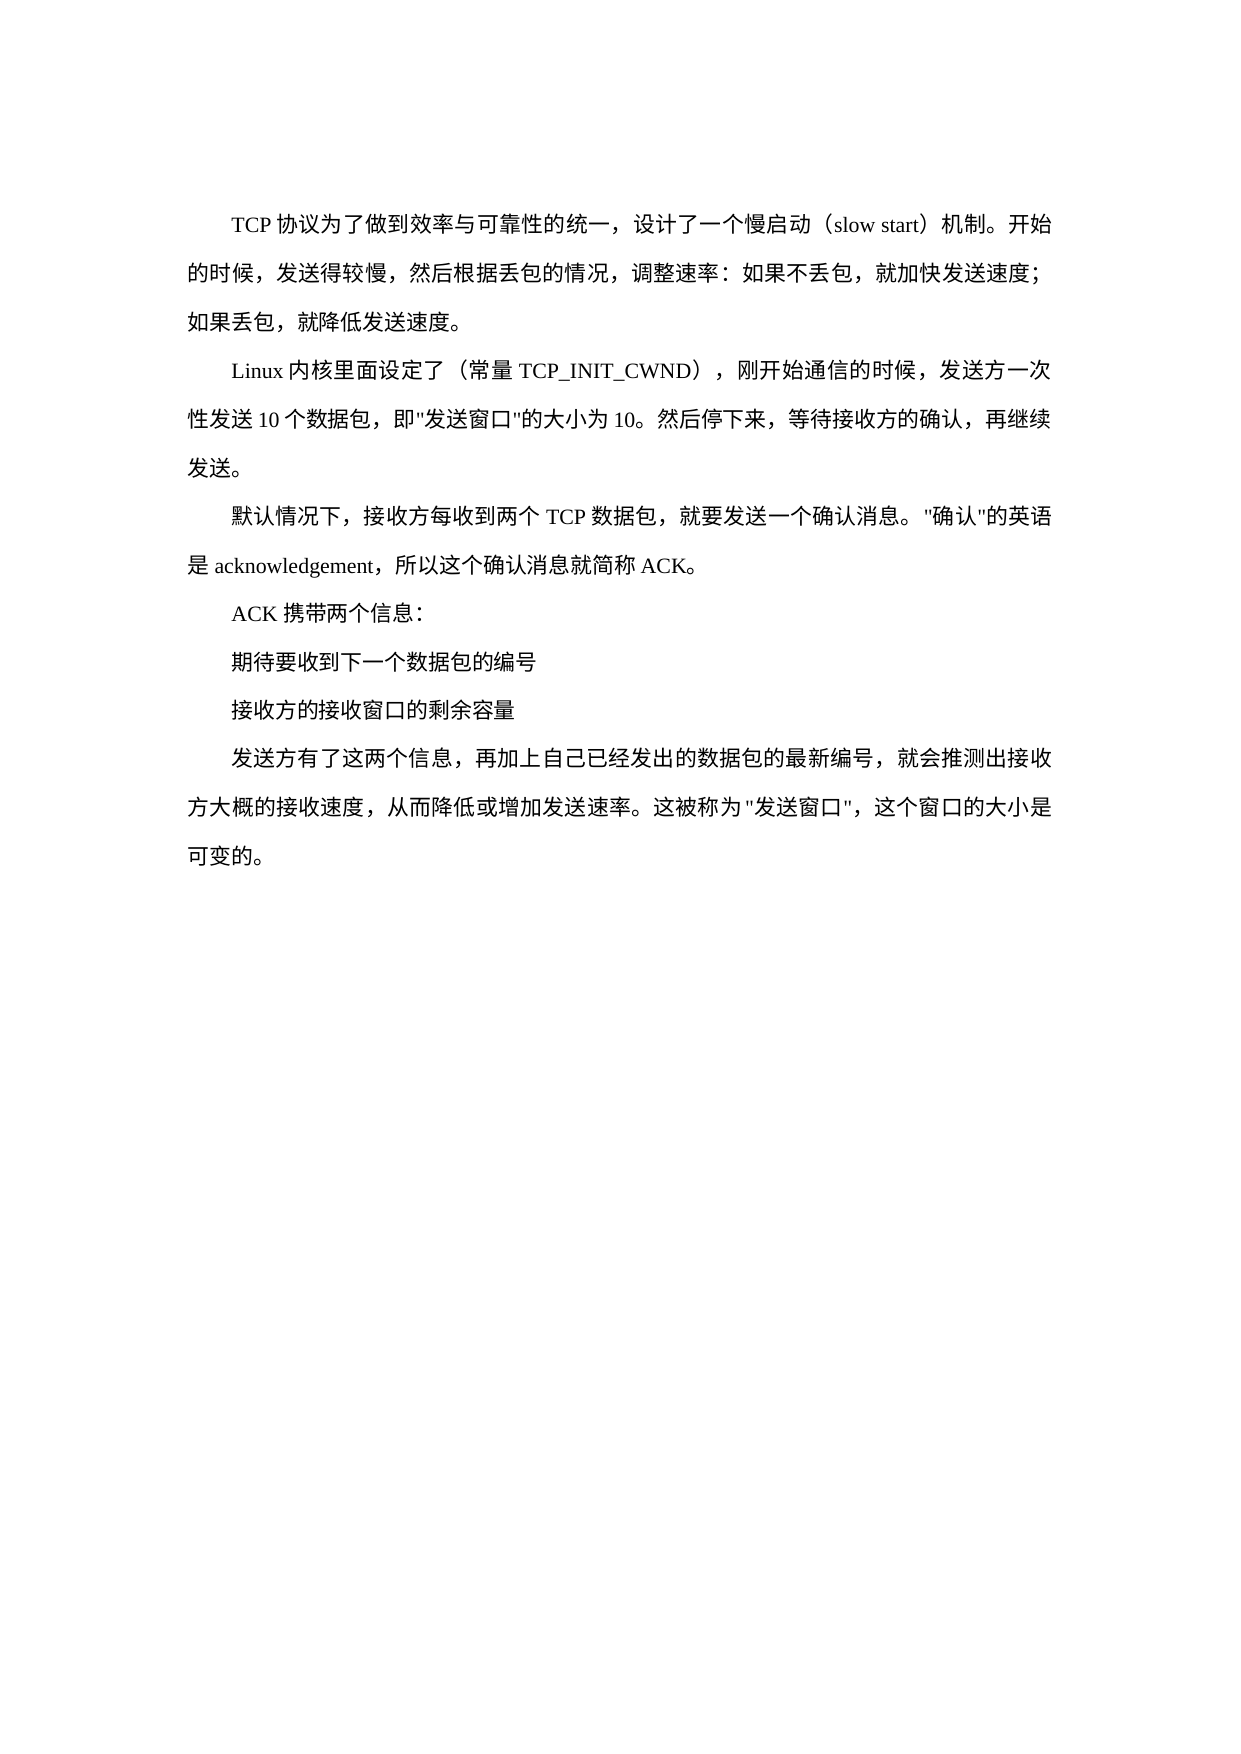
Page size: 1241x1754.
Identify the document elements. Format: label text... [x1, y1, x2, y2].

text Linux内核里面设定了（常量TCP_INIT_CWND），刚开始通信的时候，发送方一次性发送10个数据包，即"发送窗口"的大小为10。然后停下来，等待接收方的确认，再继续发送。 [187, 353, 1053, 483]
text 默认情况下，接收方每收到两个TCP 数据包，就要发送一个确认消息。"确认"的英语是 acknowledgement，所以这个确认消息就简称ACK。 [187, 499, 1053, 580]
text 发送方有了这两个信息，再加上自己已经发出的数据包的最新编号，就会推测出接收方大概的接收速度，从而降低或增加发送速率。这被称为"发送窗口"，这个窗口的大小是可变的。 [187, 741, 1053, 871]
text TCP协议为了做到效率与可靠性的统一，设计了一个慢启动（slow start）机制。开始的时候，发送得较慢，然后根据丢包的情况，调整速率：如果不丢包，就加快发送速度；如果丢包，就降低发送速度。 [187, 207, 1053, 337]
text 期待要收到下一个数据包的编号 [187, 644, 1053, 677]
text ACK 携带两个信息： [187, 596, 1053, 628]
text 接收方的接收窗口的剩余容量 [187, 692, 1053, 725]
